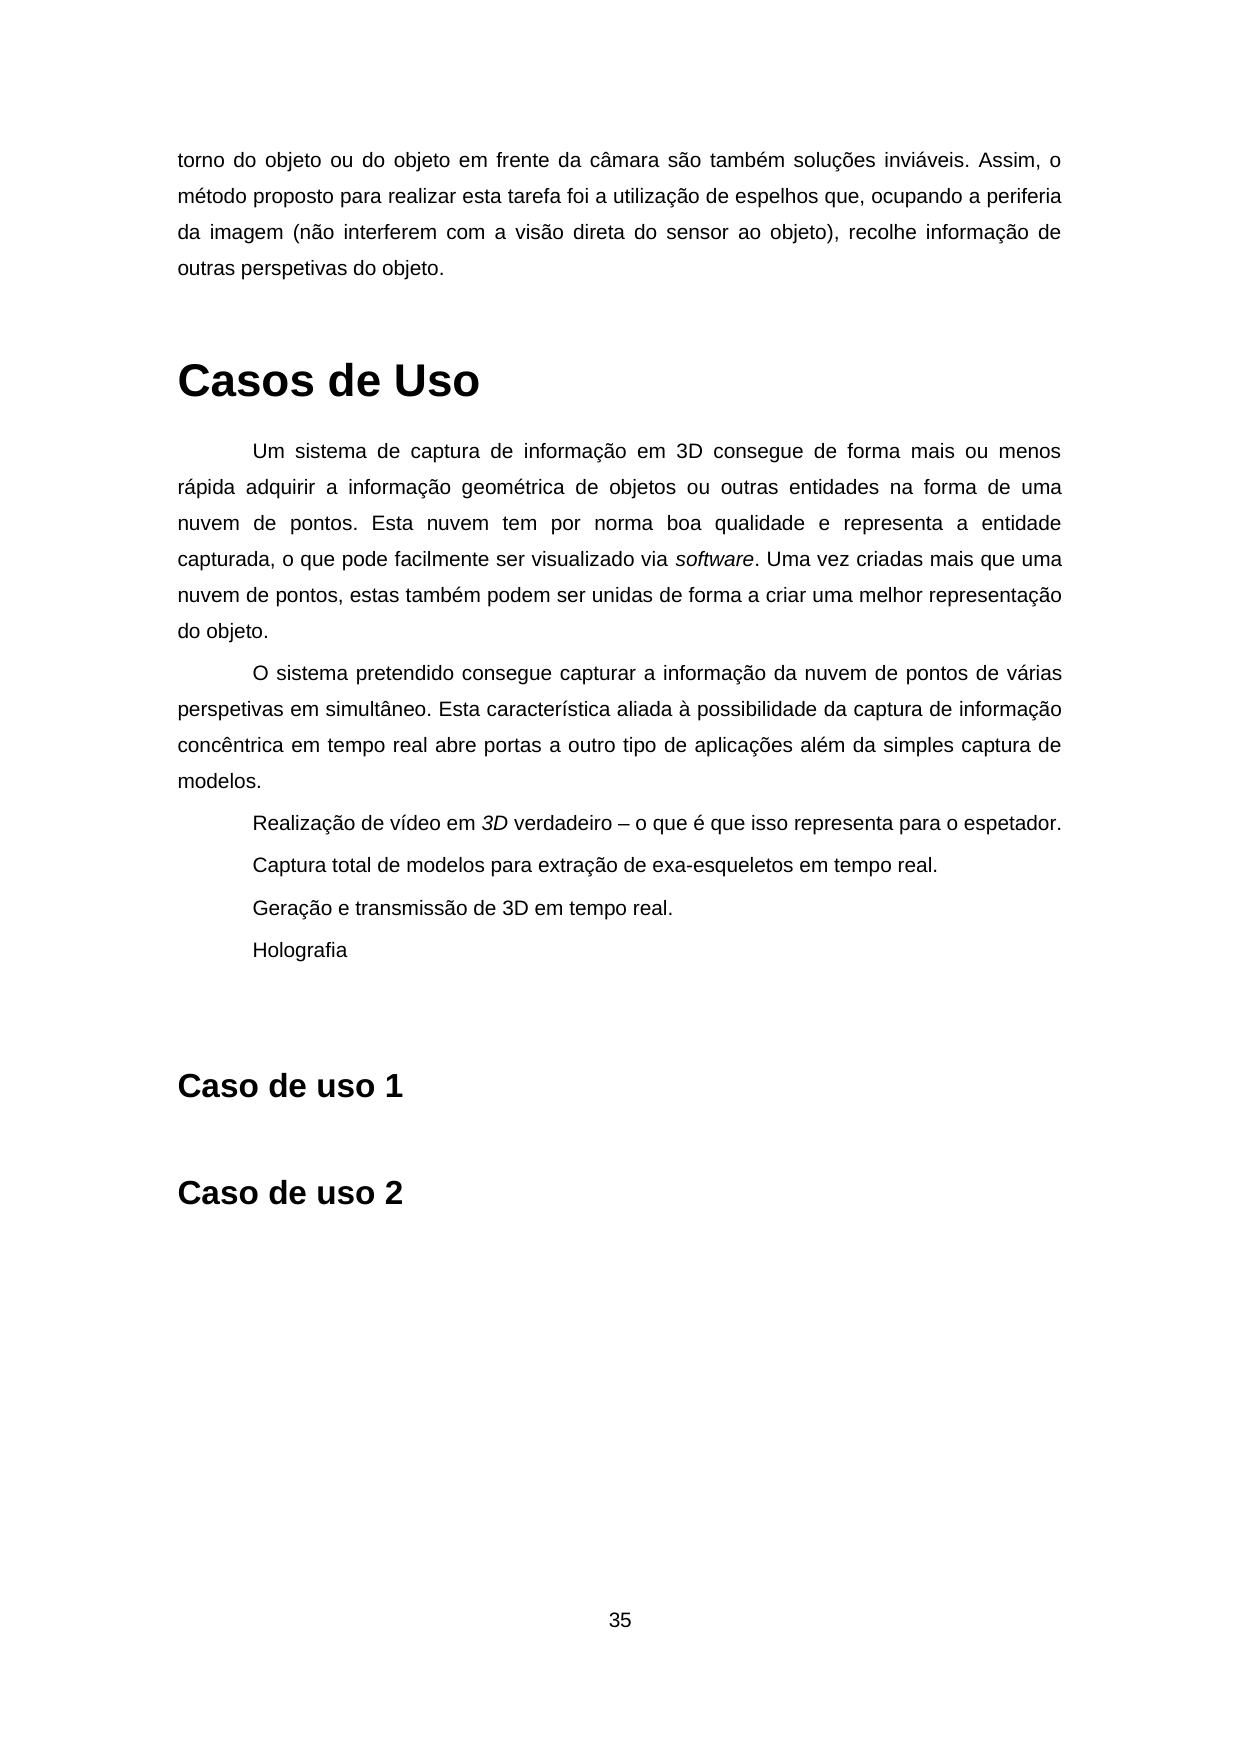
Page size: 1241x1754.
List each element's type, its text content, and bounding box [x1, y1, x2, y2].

text Caso de uso 2 [177, 1173, 1063, 1212]
text Caso de uso 1 [177, 1066, 1063, 1104]
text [177, 148, 1063, 279]
text Captura total de modelos para extração de exa-esqueletos em tempo real. [177, 853, 1063, 877]
text Um sistema de captura de informação em 3D consegue de forma mais ou menos rápida adquirir a informação geométrica de objetos ou outras entidades na forma de uma nuvem de pontos. Esta nuvem tem por norma boa qualidade e representa a entidade capturada, o que pode facilmente ser visualizado via software. Uma vez criadas mais que uma nuvem de pontos, estas também podem ser unidas de forma a criar uma melhor representação do objeto. [177, 439, 1063, 643]
text Casos de Uso [177, 354, 1063, 407]
text Geração e transmissão de 3D em tempo real. [177, 896, 1063, 919]
text Holografia [177, 938, 1063, 962]
text O sistema pretendido consegue capturar a informação da nuvem de pontos de várias perspetivas em simultâneo. Esta característica aliada à possibilidade da captura de informação concêntrica em tempo real abre portas a outro tipo de aplicações além da simples captura de modelos. [177, 661, 1063, 793]
text Realização de vídeo em 3D verdadeiro – o que é que isso representa para o espetador. [177, 811, 1063, 835]
